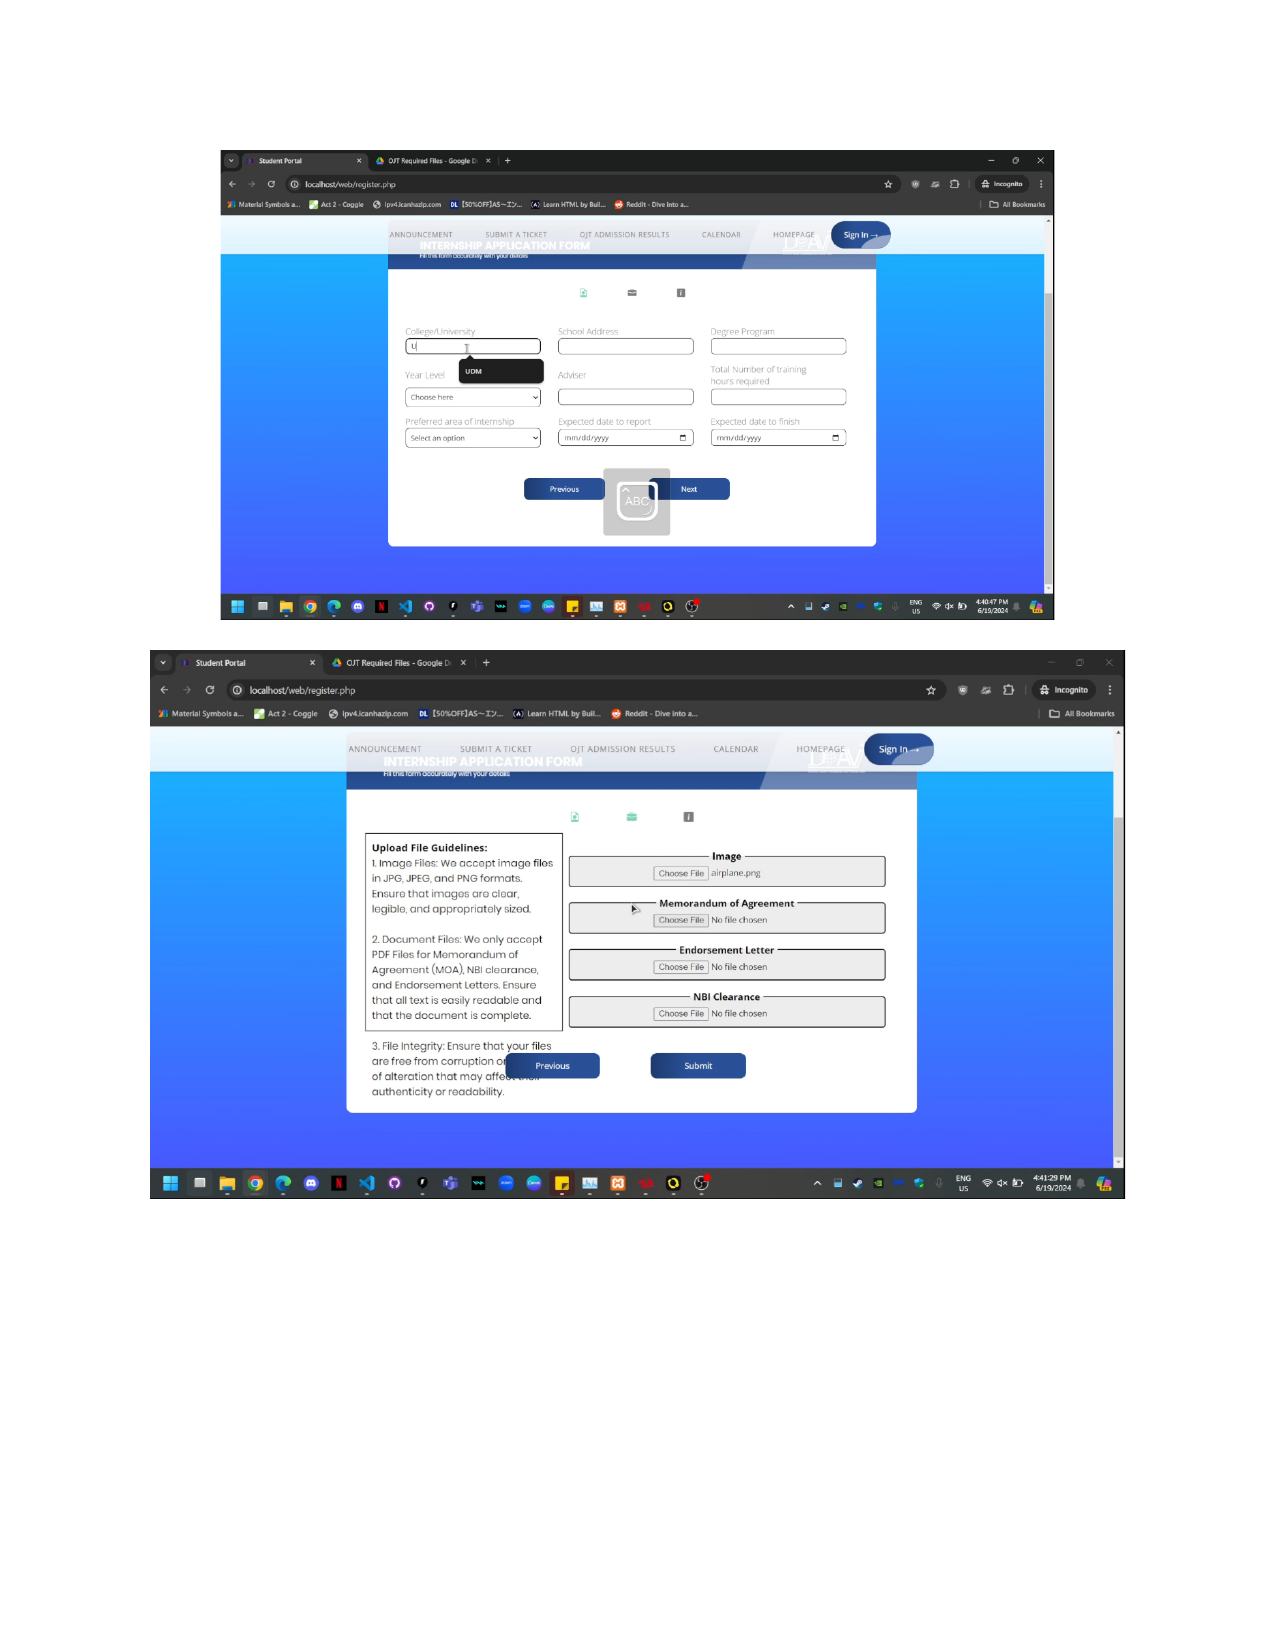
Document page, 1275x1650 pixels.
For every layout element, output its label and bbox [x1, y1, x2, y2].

picture [220, 150, 1055, 620]
picture [150, 650, 1125, 1199]
